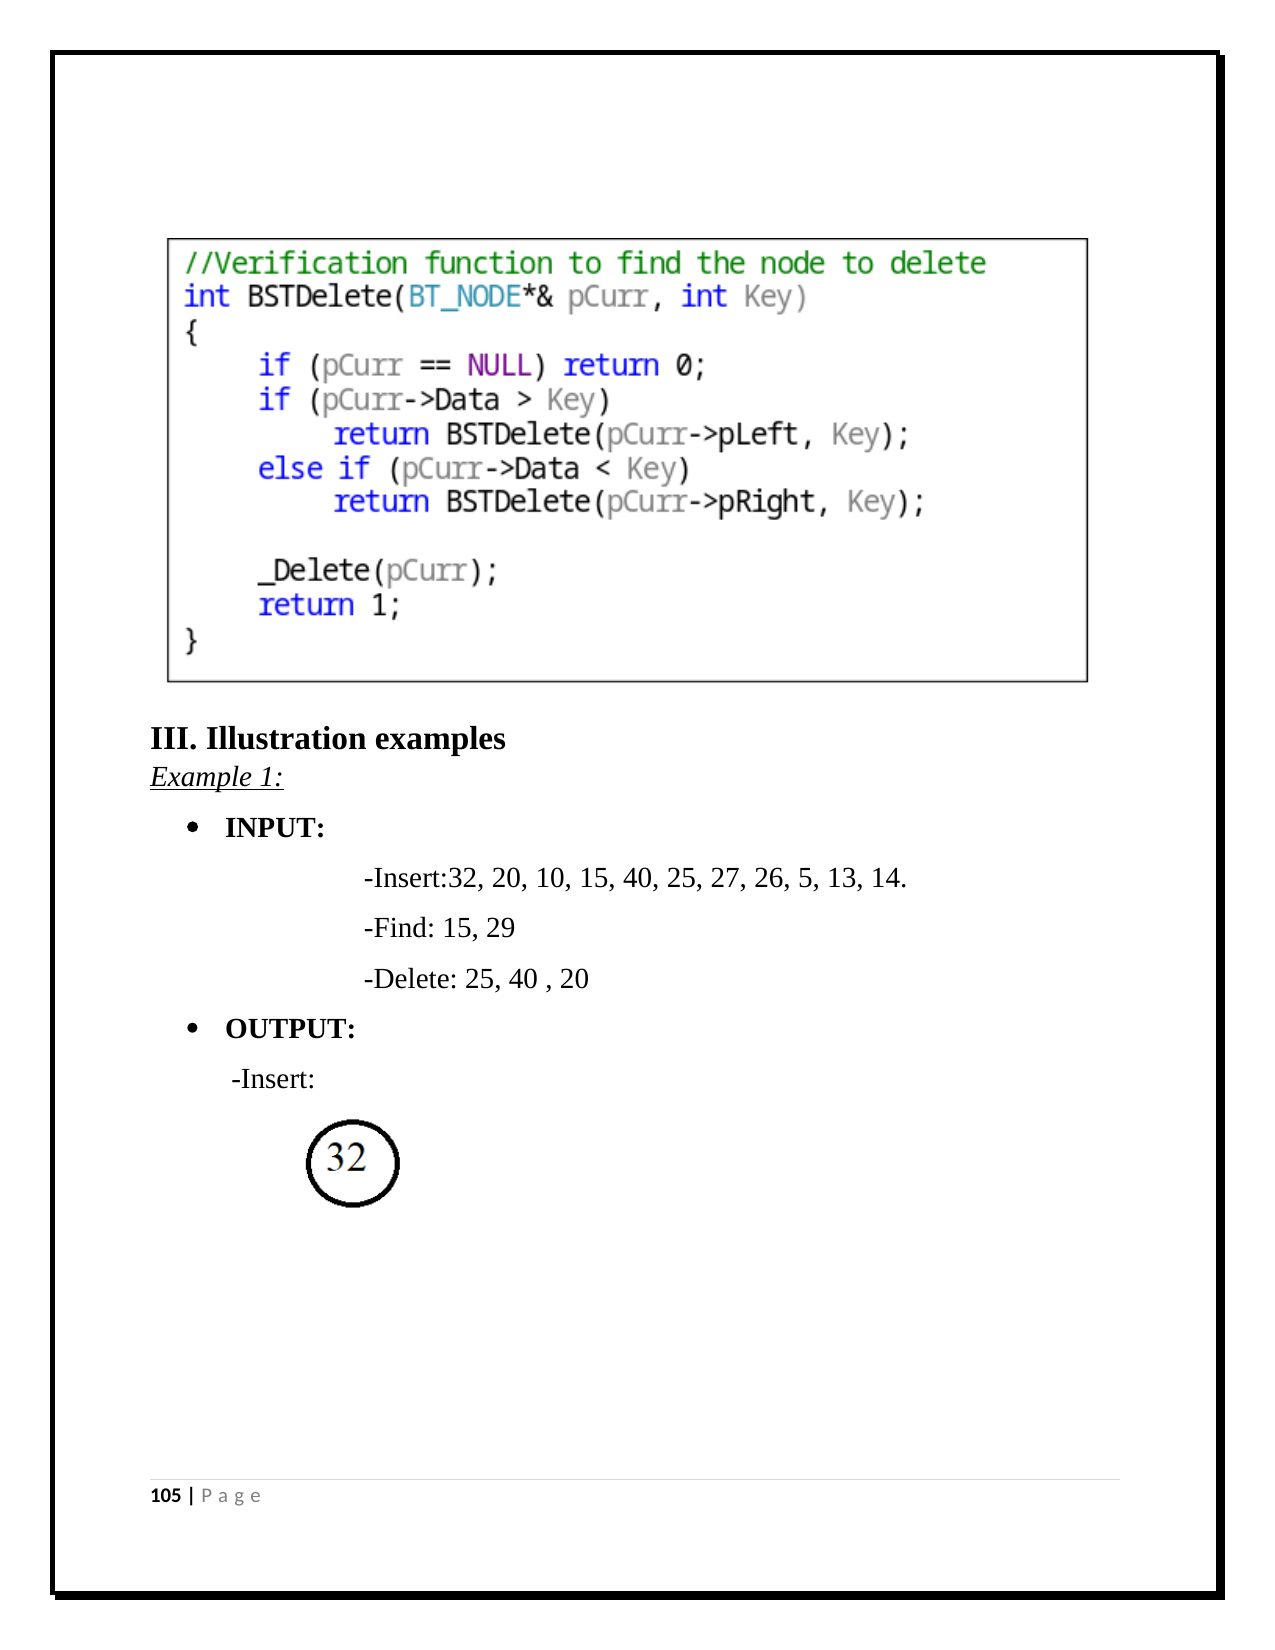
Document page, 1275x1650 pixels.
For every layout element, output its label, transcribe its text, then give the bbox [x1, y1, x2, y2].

text -Find: 15, 29 [150, 911, 1120, 944]
picture [215, 1111, 520, 1237]
text -Insert: [150, 1062, 1120, 1095]
text Example 1: [150, 759, 1120, 793]
list INPUT: [187, 810, 1120, 843]
table_header [150, 239, 1125, 714]
text -Delete: 25, 40 , 20 [150, 961, 1120, 994]
list OUTPUT: [187, 1011, 1120, 1045]
subtitle III. Illustration examples [150, 718, 1120, 756]
text -Insert:32, 20, 10, 15, 40, 25, 27, 26, 5, 13, 14. [150, 860, 1120, 894]
